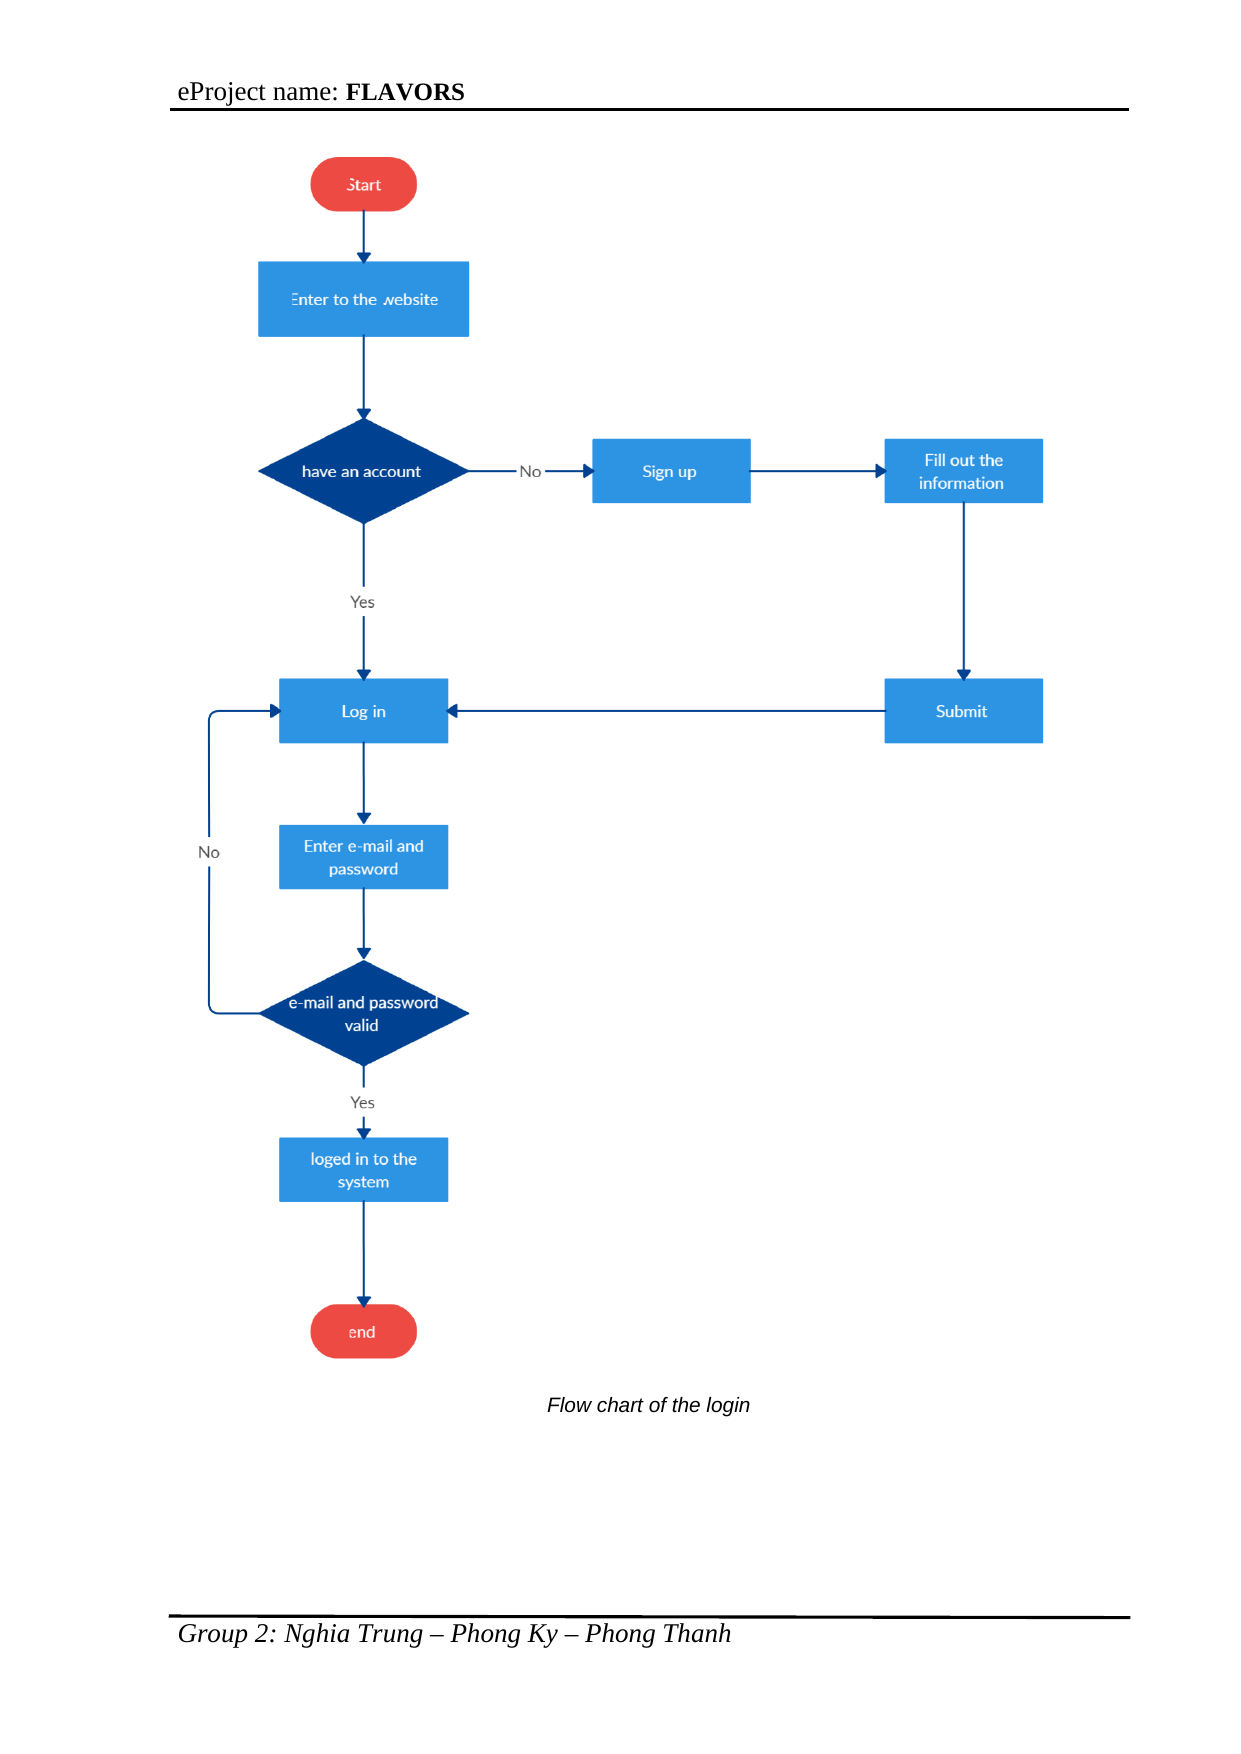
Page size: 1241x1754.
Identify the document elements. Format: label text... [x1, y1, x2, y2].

text Flow chart of the login [177, 1393, 1122, 1417]
picture [177, 137, 1063, 1378]
